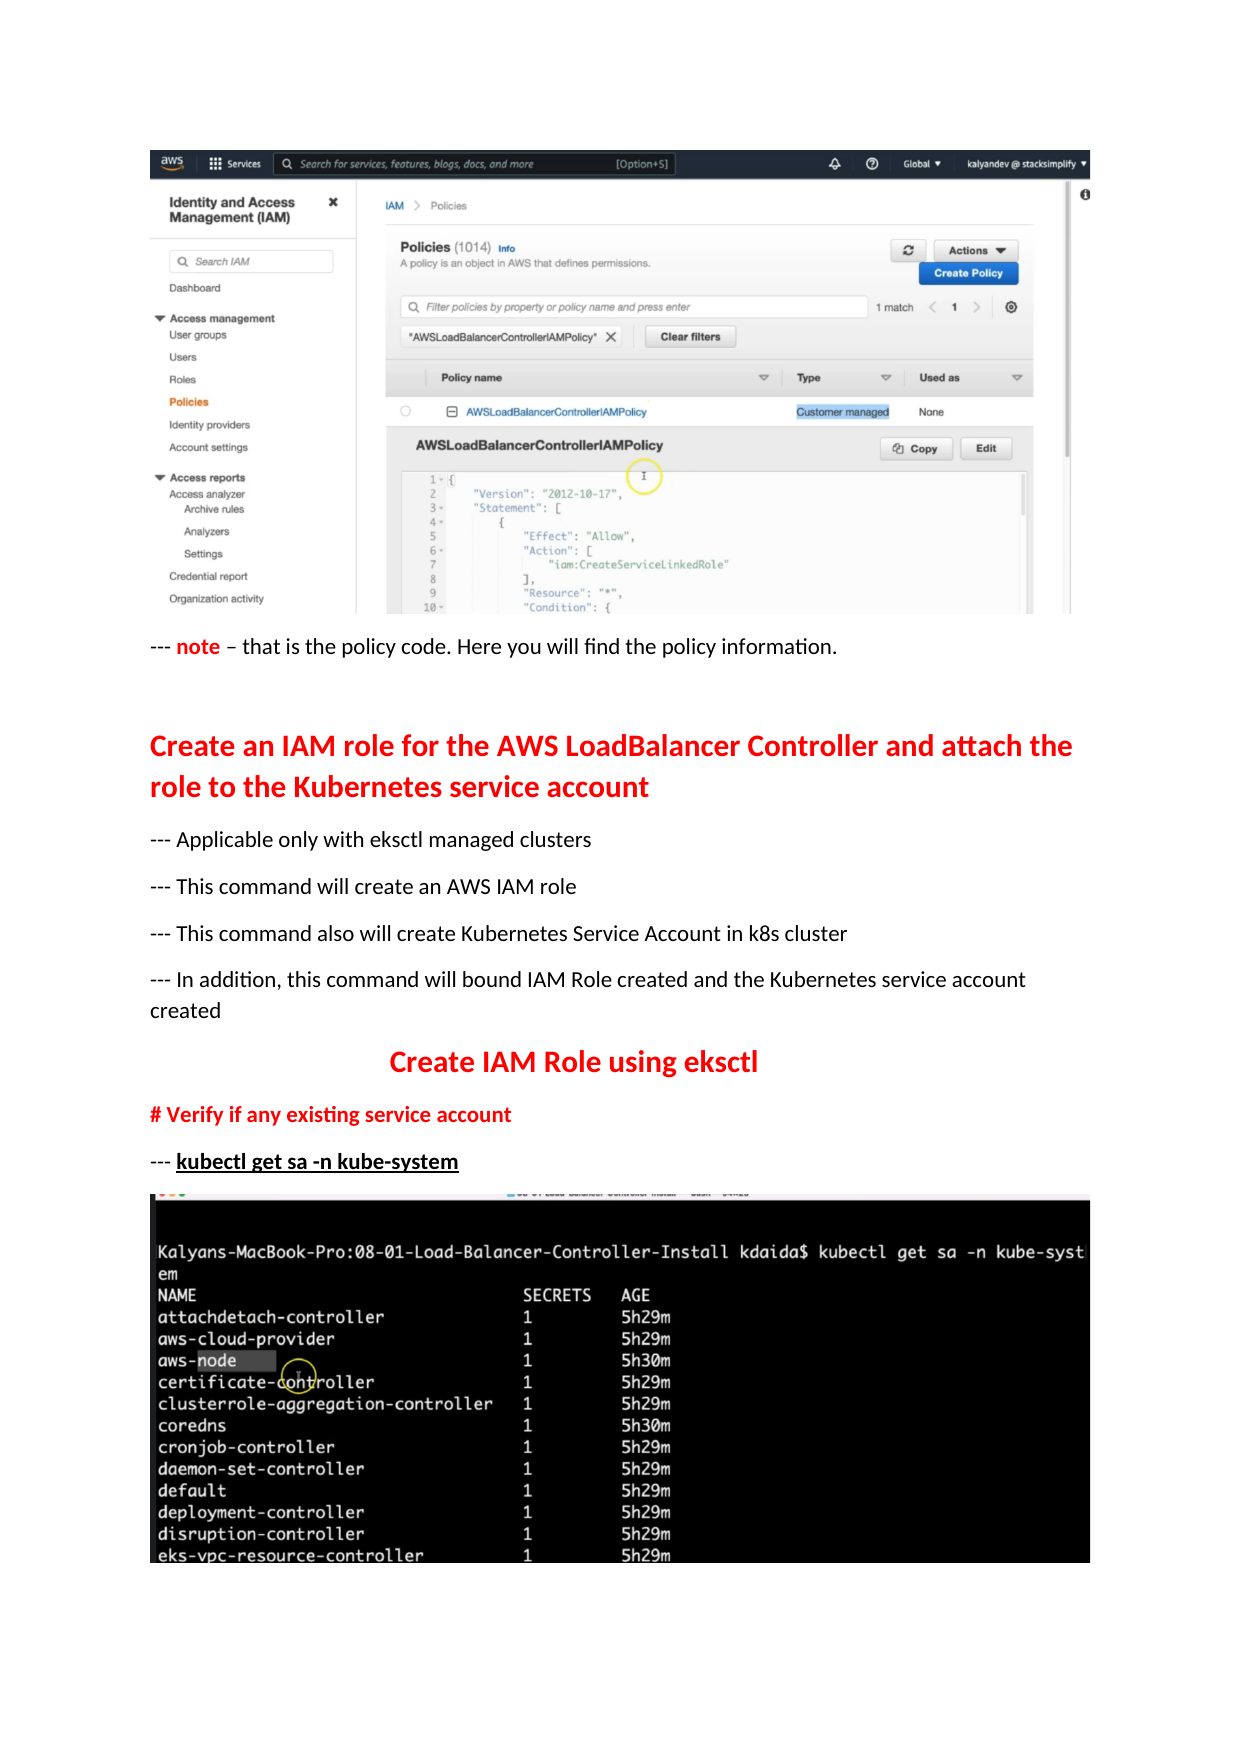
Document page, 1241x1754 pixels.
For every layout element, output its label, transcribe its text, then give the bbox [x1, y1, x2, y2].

text --- Applicable only with eksctl managed clusters [150, 825, 1090, 853]
text --- kubectl get sa -n kube-system [150, 1147, 1090, 1175]
text --- note – that is the policy code. Here you will find the policy information. [150, 632, 1090, 660]
text # Verify if any existing service account [150, 1100, 1090, 1128]
text --- This command will create an AWS IAM role [150, 872, 1090, 900]
text --- In addition, this command will bound IAM Role created and the Kubernetes service account created [150, 966, 1090, 1024]
text Create IAM Role using eksctl [150, 1043, 1090, 1081]
picture [150, 150, 1091, 614]
text Create an IAM role for the AWS LoadBalancer Controller and attach the role to the Kubernetes service account [150, 726, 1090, 805]
text --- This command also will create Kubernetes Service Account in k8s cluster [150, 919, 1090, 947]
picture [150, 1194, 1091, 1563]
